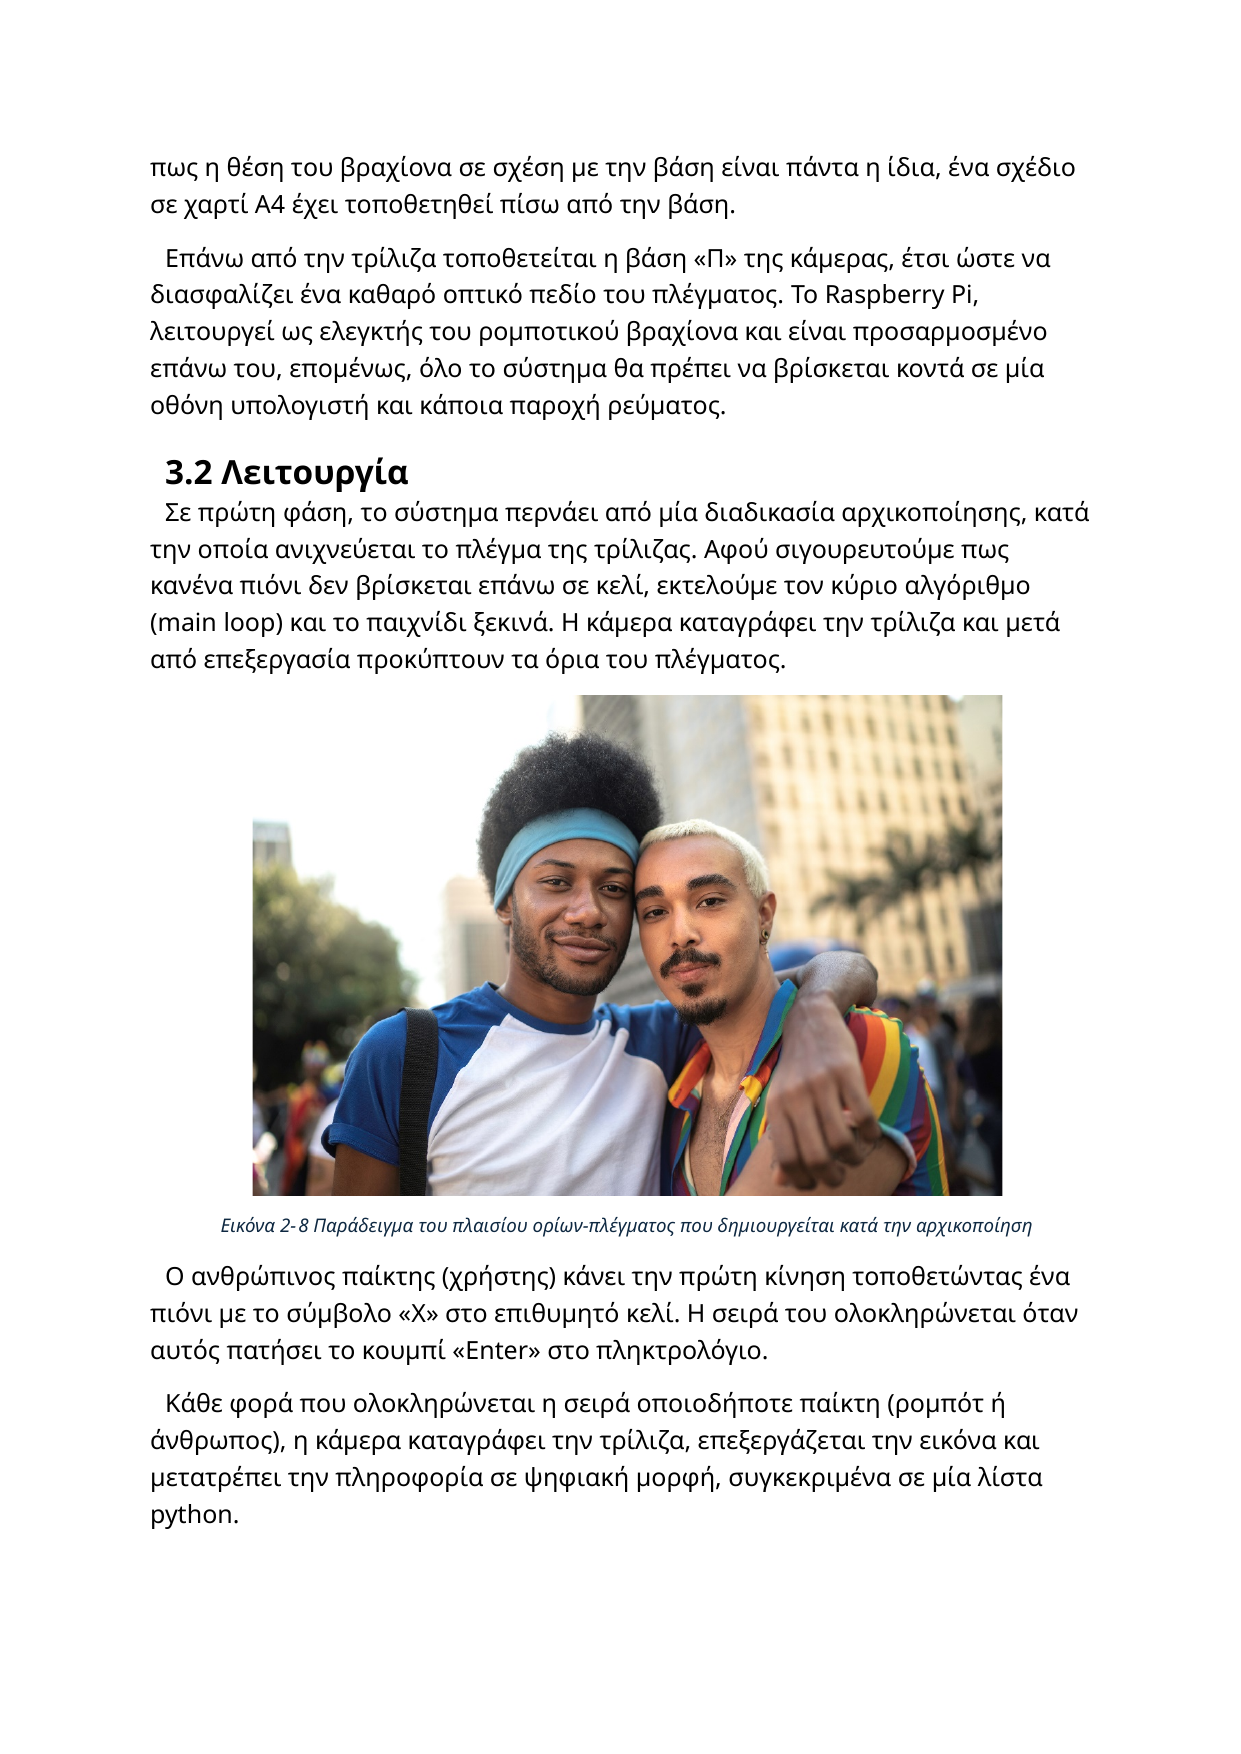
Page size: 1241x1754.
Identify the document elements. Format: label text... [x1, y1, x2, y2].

text Σε πρώτη φάση, το σύστημα περνάει από μία διαδικασία αρχικοποίησης, κατά την οποία ανιχνεύεται το πλέγμα της τρίλιζας. Αφού σιγουρευτούμε πως κανένα πιόνι δεν βρίσκεται επάνω σε κελί, εκτελούμε τον κύριο αλγόριθμο (main loop) και το παιχνίδι ξεκινά. Η κάμερα καταγράφει την τρίλιζα και μετά από επεξεργασία προκύπτουν τα όρια του πλέγματος. [150, 494, 1090, 676]
text Ο ανθρώπινος παίκτης (χρήστης) κάνει την πρώτη κίνηση τοποθετώντας ένα πιόνι με το σύμβολο «X» στο επιθυμητό κελί. Η σειρά του ολοκληρώνεται όταν αυτός πατήσει το κουμπί «Enter» στο πληκτρολόγιο. [150, 1259, 1090, 1367]
text Κάθε φορά που ολοκληρώνεται η σειρά οποιοδήποτε παίκτη (ρομπότ ή άνθρωπος), η κάμερα καταγράφει την τρίλιζα, επεξεργάζεται την εικόνα και μετατρέπει την πληροφορία σε ψηφιακή μορφή, συγκεκριμένα σε μία λίστα python. [150, 1386, 1090, 1530]
subtitle Λειτουργία [150, 449, 1090, 494]
text Επάνω από την τρίλιζα τοποθετείται η βάση «Π» της κάμερας, έτσι ώστε να διασφαλίζει ένα καθαρό οπτικό πεδίο του πλέγματος. To Raspberry Pi, λειτουργεί ως ελεγκτής του ρομποτικού βραχίονα και είναι προσαρμοσμένο επάνω του, επομένως, όλο το σύστημα θα πρέπει να βρίσκεται κοντά σε μία οθόνη υπολογιστή και κάποια παροχή ρεύματος. [150, 240, 1090, 421]
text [150, 150, 1090, 221]
picture [252, 695, 1003, 1196]
